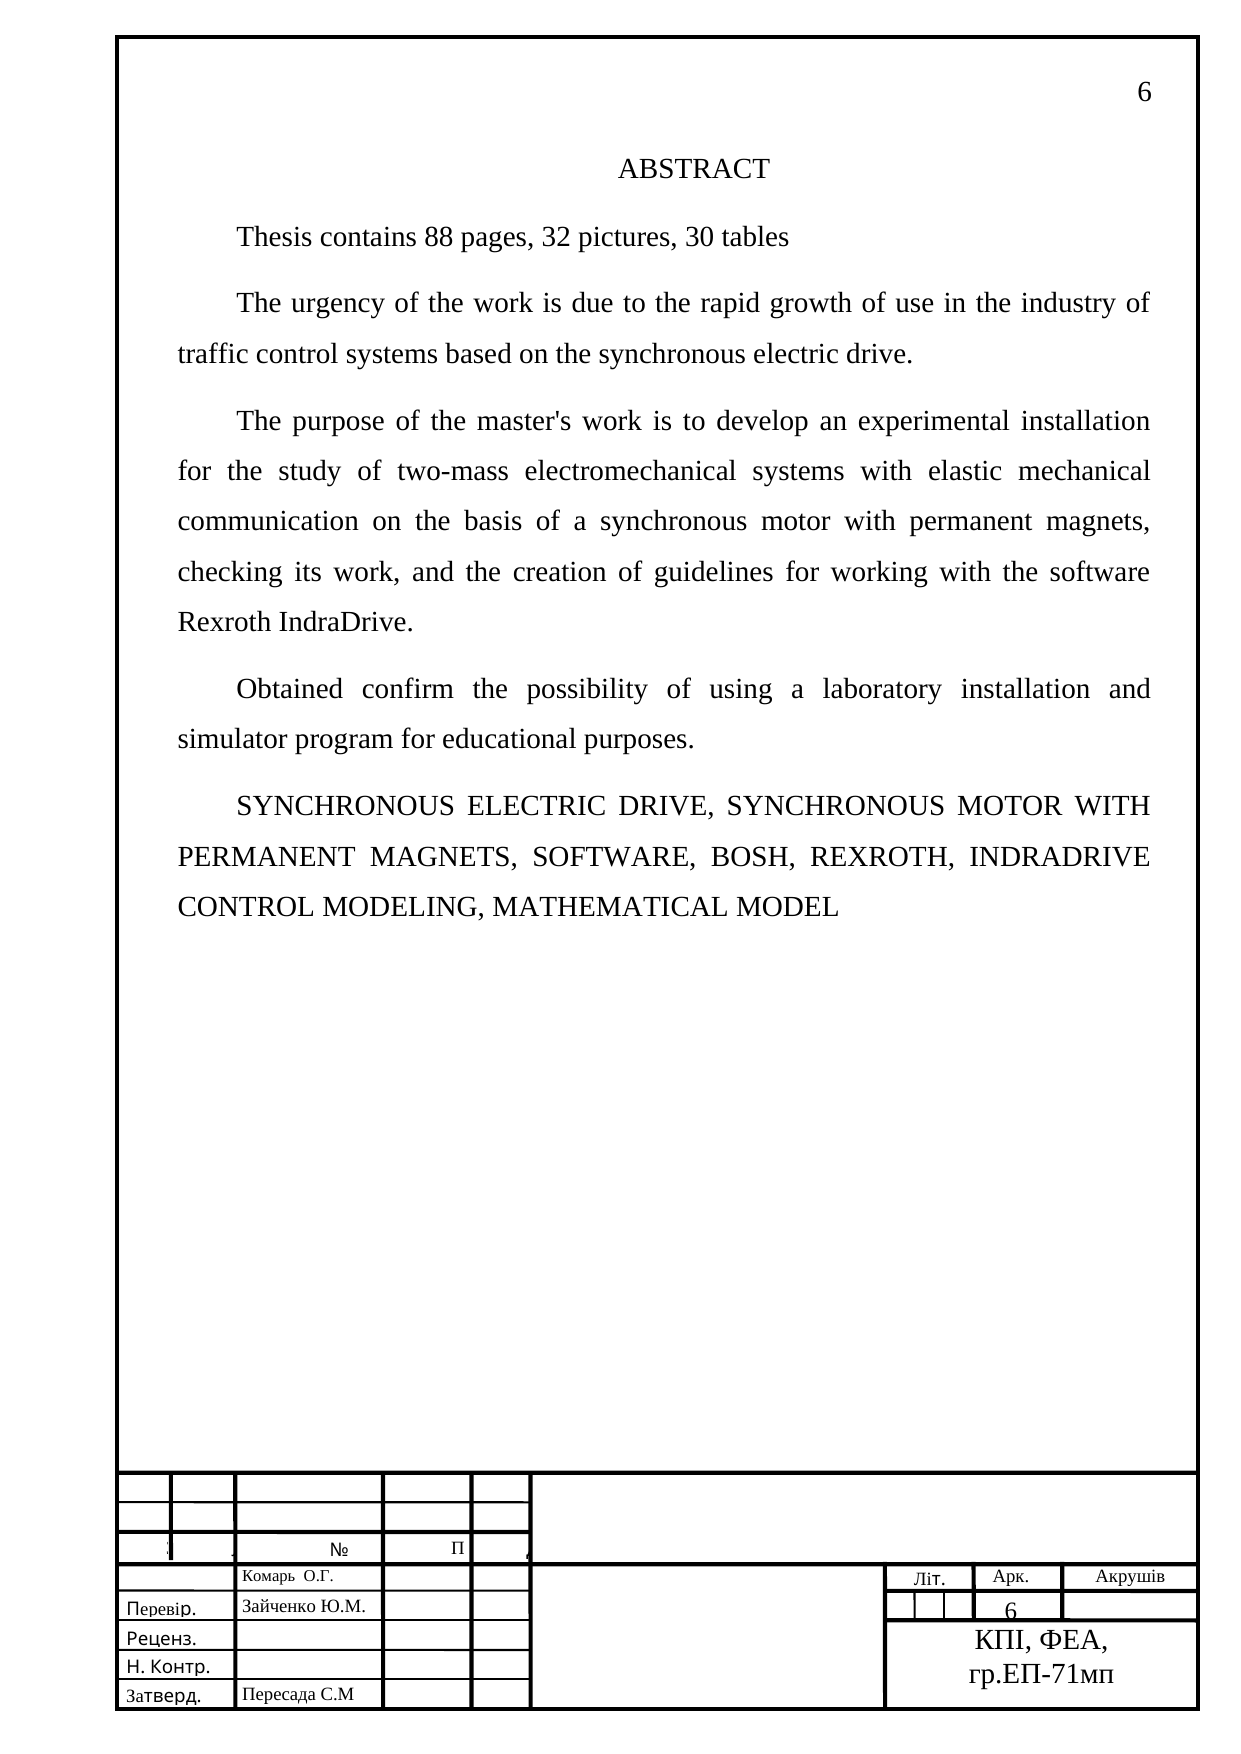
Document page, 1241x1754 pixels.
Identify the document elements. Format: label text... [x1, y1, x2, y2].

text SYNCHRONOUS ELECTRIC DRIVE, SYNCHRONOUS MOTOR WITH PERMANENT MAGNETS, SOFTWARE, BOSH, REXROTH, INDRADRIVE CONTROL MODELING, MATHEMATICAL MODEL [177, 788, 1152, 923]
text The purpose of the master's work is to develop an experimental installation for the study of two-mass electromechanical systems with elastic mechanical communication on the basis of a synchronous motor with permanent magnets, checking its work, and the creation of guidelines for working with the software Rexroth IndraDrive. [177, 403, 1152, 638]
text Obtained confirm the possibility of using a laboratory installation and simulator program for educational purposes. [177, 671, 1152, 755]
text ABSTRACT [177, 152, 1152, 185]
text Thesis contains 88 pages, 32 pictures, 30 tables [177, 219, 1152, 252]
text The urgency of the work is due to the rapid growth of use in the industry of traffic control systems based on the synchronous electric drive. [177, 286, 1152, 369]
